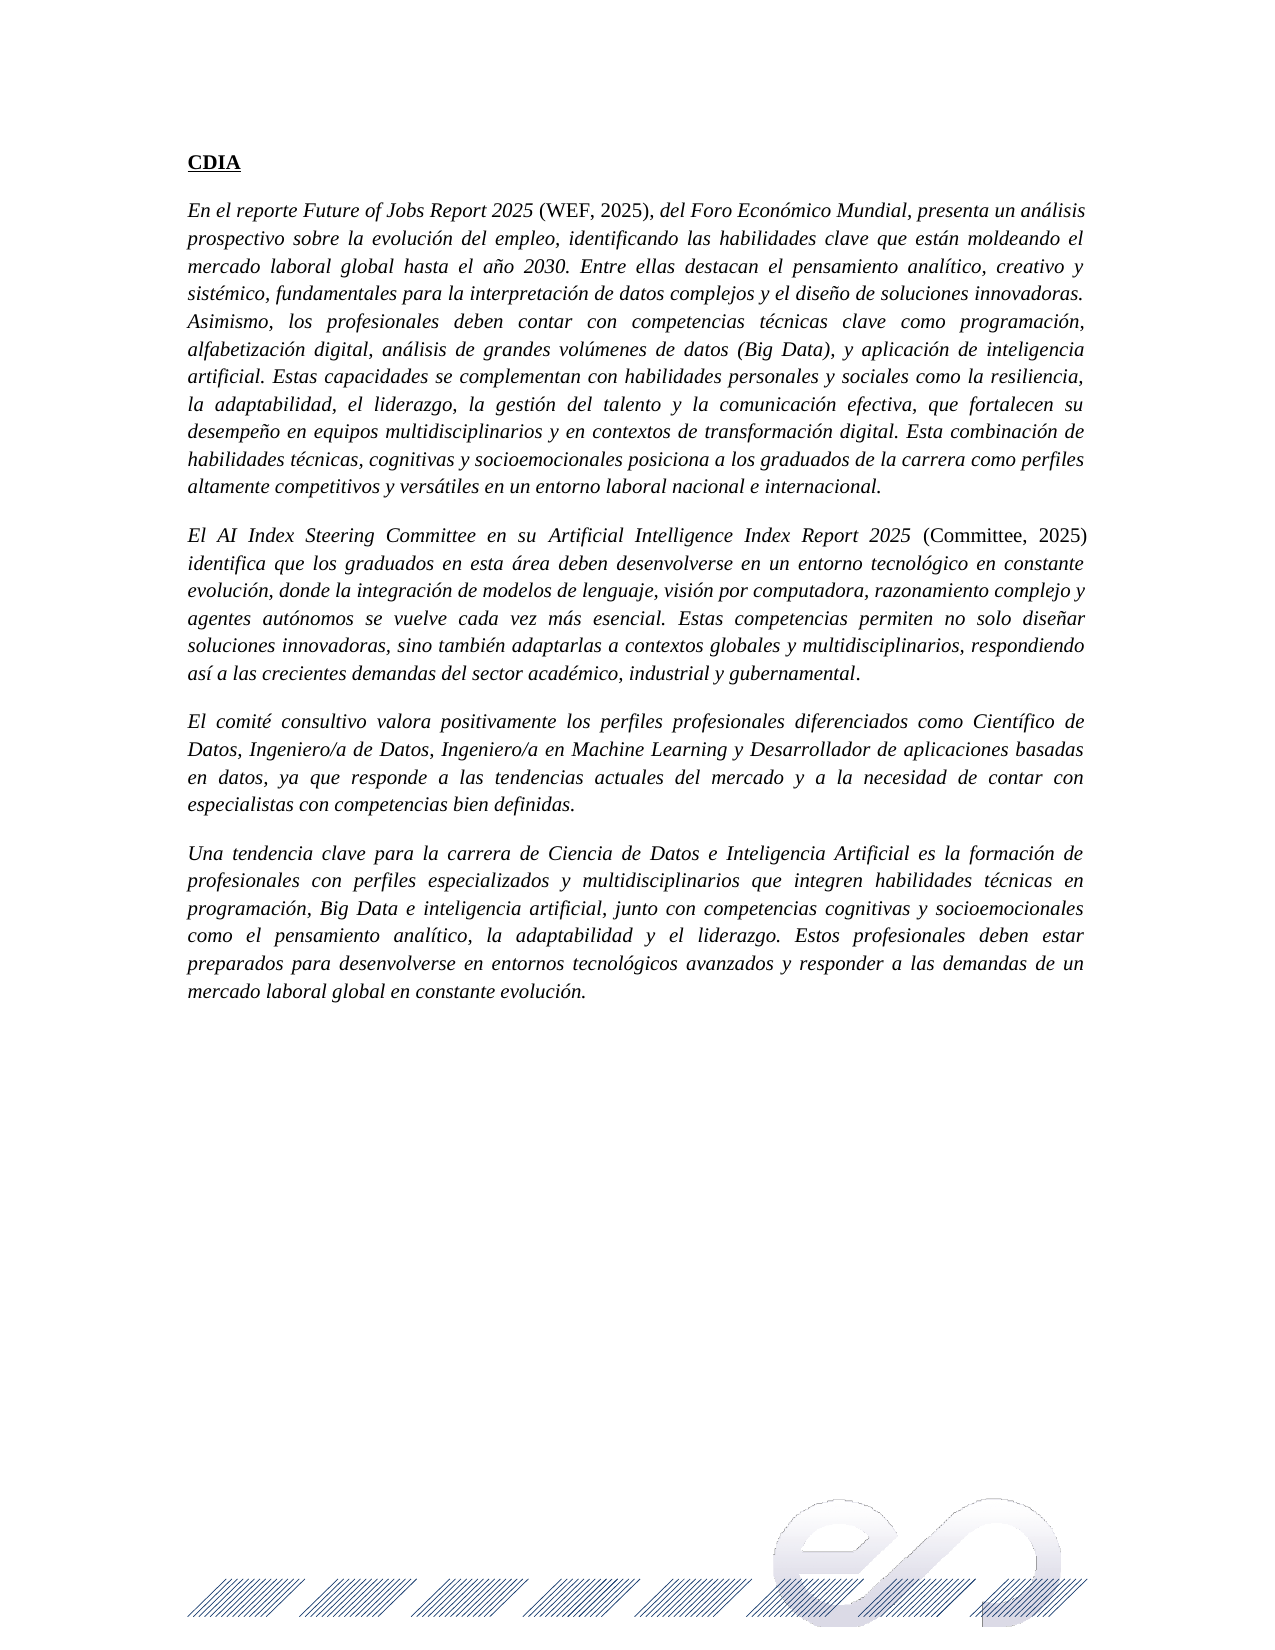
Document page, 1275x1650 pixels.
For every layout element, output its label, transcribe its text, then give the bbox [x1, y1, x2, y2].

text En el reporte Future of Jobs Report 2025 , del Foro Económico Mundial, presenta un análisis prospectivo sobre la evolución del empleo, identificando las habilidades clave que están moldeando el mercado laboral global hasta el año 2030. Entre ellas destacan el pensamiento analítico, creativo y sistémico, fundamentales para la interpretación de datos complejos y el diseño de soluciones innovadoras. Asimismo, los profesionales deben contar con competencias técnicas clave como programación, alfabetización digital, análisis de grandes volúmenes de datos (Big Data), y aplicación de inteligencia artificial. Estas capacidades se complementan con habilidades personales y sociales como la resiliencia, la adaptabilidad, el liderazgo, la gestión del talento y la comunicación efectiva, que fortalecen su desempeño en equipos multidisciplinarios y en contextos de transformación digital. Esta combinación de habilidades técnicas, cognitivas y socioemocionales posiciona a los graduados de la carrera como perfiles altamente competitivos y versátiles en un entorno laboral nacional e internacional. [187, 198, 1087, 498]
picture [772, 1496, 1061, 1627]
text CDIA [187, 150, 1087, 174]
text Una tendencia clave para la carrera de Ciencia de Datos e Inteligencia Artificial es la formación de profesionales con perfiles especializados y multidisciplinarios que integren habilidades técnicas en programación, Big Data e inteligencia artificial, junto con competencias cognitivas y socioemocionales como el pensamiento analítico, la adaptabilidad y el liderazgo. Estos profesionales deben estar preparados para desenvolverse en entornos tecnológicos avanzados y responder a las demandas de un mercado laboral global en constante evolución. [187, 841, 1087, 1003]
text El AI Index Steering Committee en su Artificial Intelligence Index Report 2025 identifica que los graduados en esta área deben desenvolverse en un entorno tecnológico en constante evolución, donde la integración de modelos de lenguaje, visión por computadora, razonamiento complejo y agentes autónomos se vuelve cada vez más esencial. Estas competencias permiten no solo diseñar soluciones innovadoras, sino también adaptarlas a contextos globales y multidisciplinarios, respondiendo así a las crecientes demandas del sector académico, industrial y gubernamental​. [187, 523, 1087, 685]
text El comité consultivo valora positivamente los perfiles profesionales diferenciados como Científico de Datos, Ingeniero/a de Datos, Ingeniero/a en Machine Learning y Desarrollador de aplicaciones basadas en datos, ya que responde a las tendencias actuales del mercado y a la necesidad de contar con especialistas con competencias bien definidas. [187, 709, 1087, 816]
